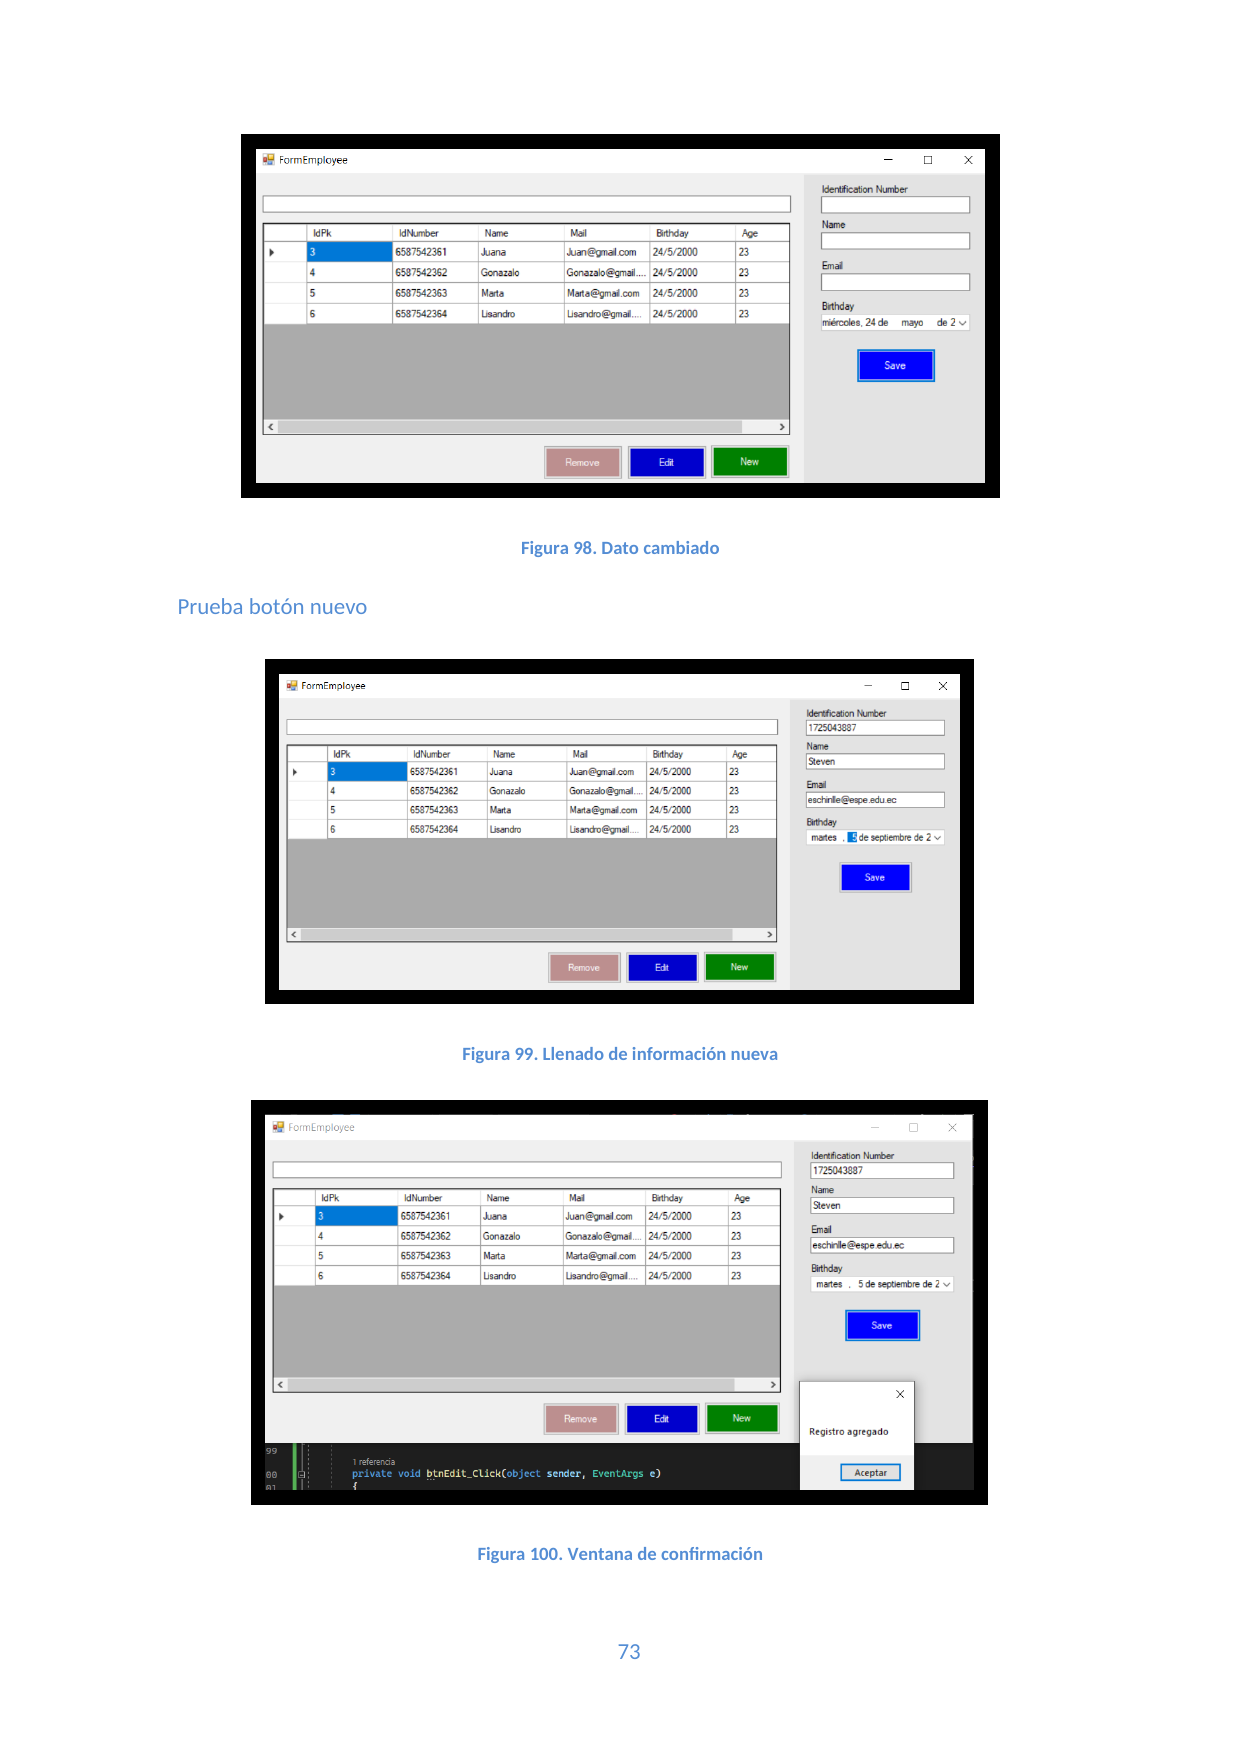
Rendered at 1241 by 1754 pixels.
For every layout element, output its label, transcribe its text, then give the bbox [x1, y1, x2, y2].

picture [256, 149, 985, 483]
text Figura 100. Ventana de confirmación [177, 1542, 1063, 1565]
text Figura 98. Dato cambiado [177, 536, 1063, 559]
picture [279, 674, 960, 990]
picture [265, 1114, 974, 1490]
text Figura 99. Llenado de información nueva [177, 1042, 1063, 1065]
text Prueba botón nuevo [177, 592, 1063, 620]
